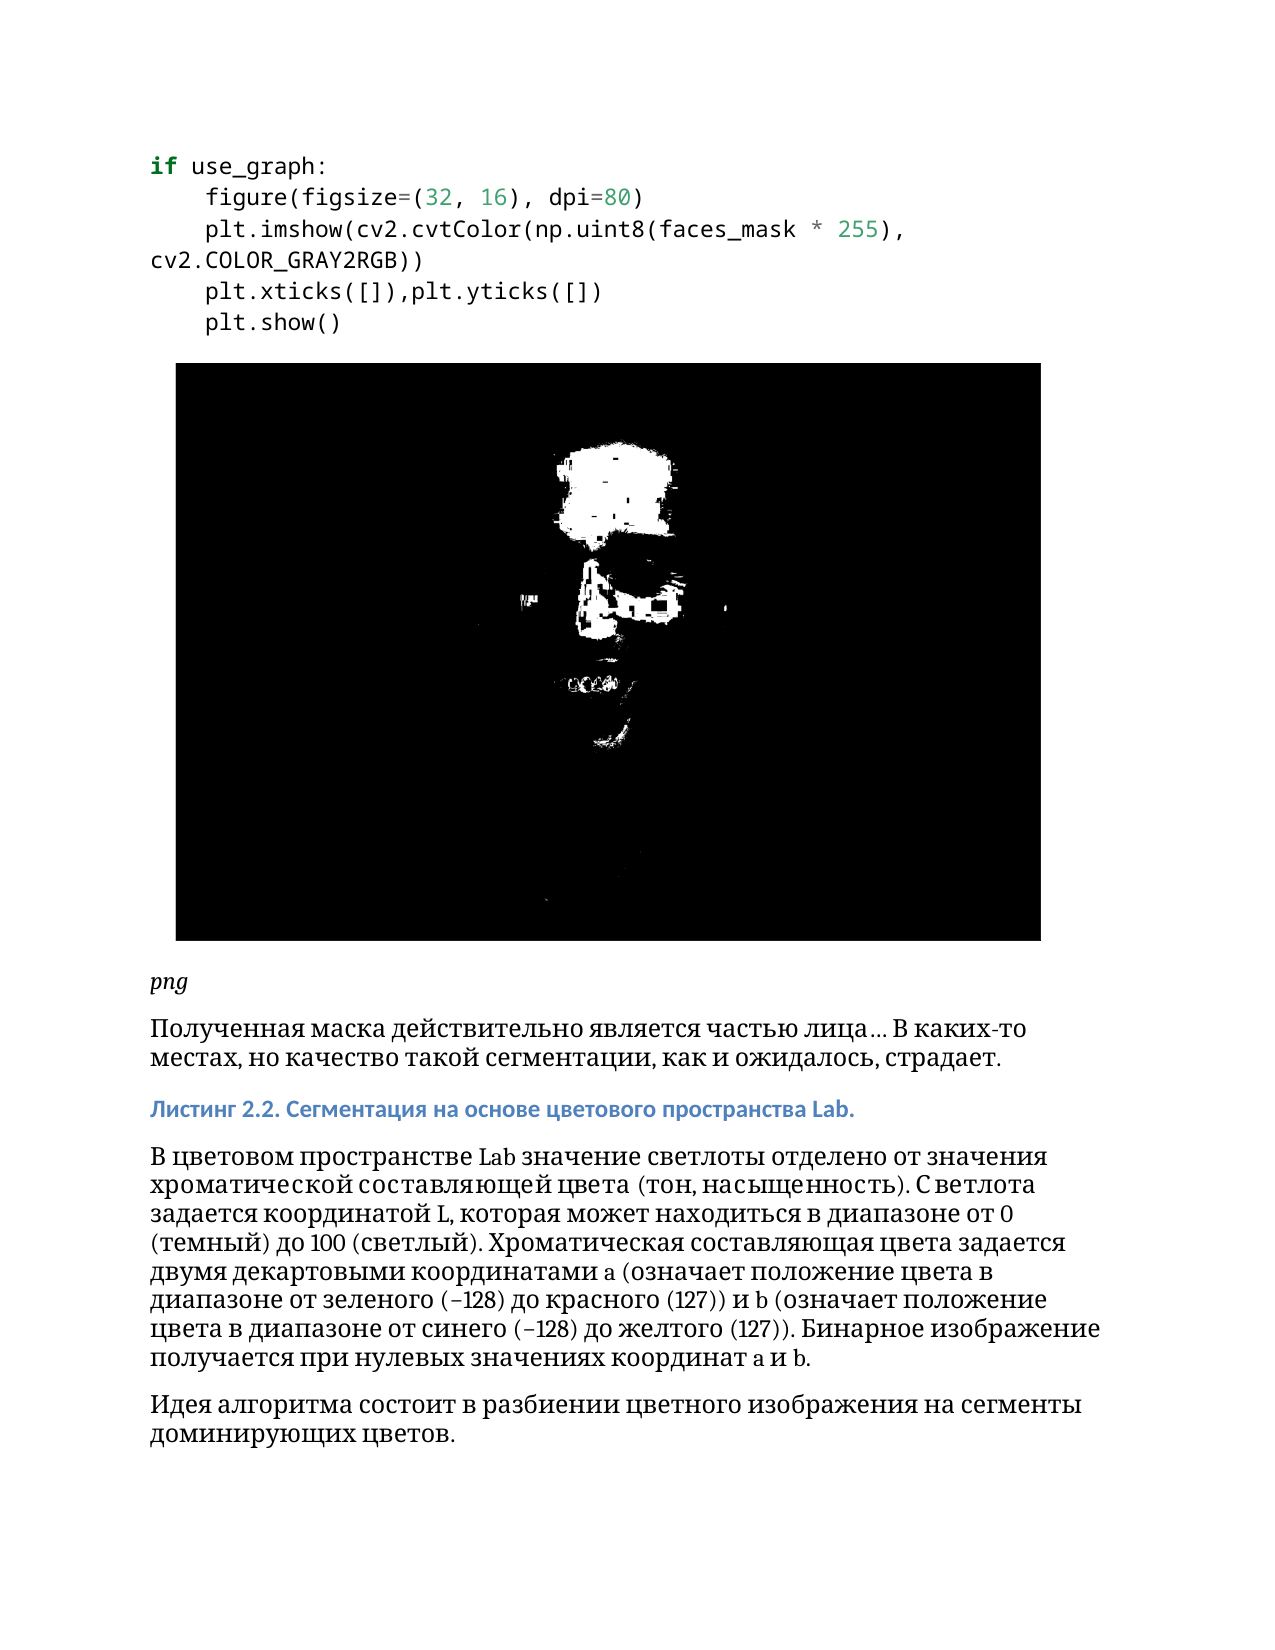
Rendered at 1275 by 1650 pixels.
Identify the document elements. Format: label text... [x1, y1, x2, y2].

text В цветовом пространстве Lab значение светлоты отделено от значения хроматической составляющей цвета (тон, насыщенность). Светлота задается координатой L, которая может находиться в диапазоне от 0 (темный) до 100 (светлый). Хроматическая составляющая цвета задается двумя декартовыми координатами a (означает положение цвета в диапазоне от зеленого (−128) до красного (127)) и b (означает положение цвета в диапазоне от синего (−128) до желтого (127)). Бинарное изображение получается при нулевых значениях координат a и b. [150, 1142, 1125, 1372]
text Полученная маска действительно является частью лица… В каких-то местах, но качество такой сегментации, как и ожидалось, страдает. [150, 1015, 1125, 1072]
text if use_graph: figure(figsize=(32, 16), dpi=80) plt.imshow(cv2.cvtColor(np.uint8(faces_mask * 255), cv2.COLOR_GRAY2RGB)) plt.xticks([]),plt.yticks([]) plt.show() [150, 150, 1125, 337]
picture [168, 358, 1044, 947]
text png [150, 967, 1125, 996]
subtitle Листинг 2.2. Сегментация на основе цветового пространства Lab. [150, 1093, 1125, 1124]
text Идея алгоритма состоит в разбиении цветного изображения на сегменты доминирующих цветов. [150, 1391, 1125, 1449]
